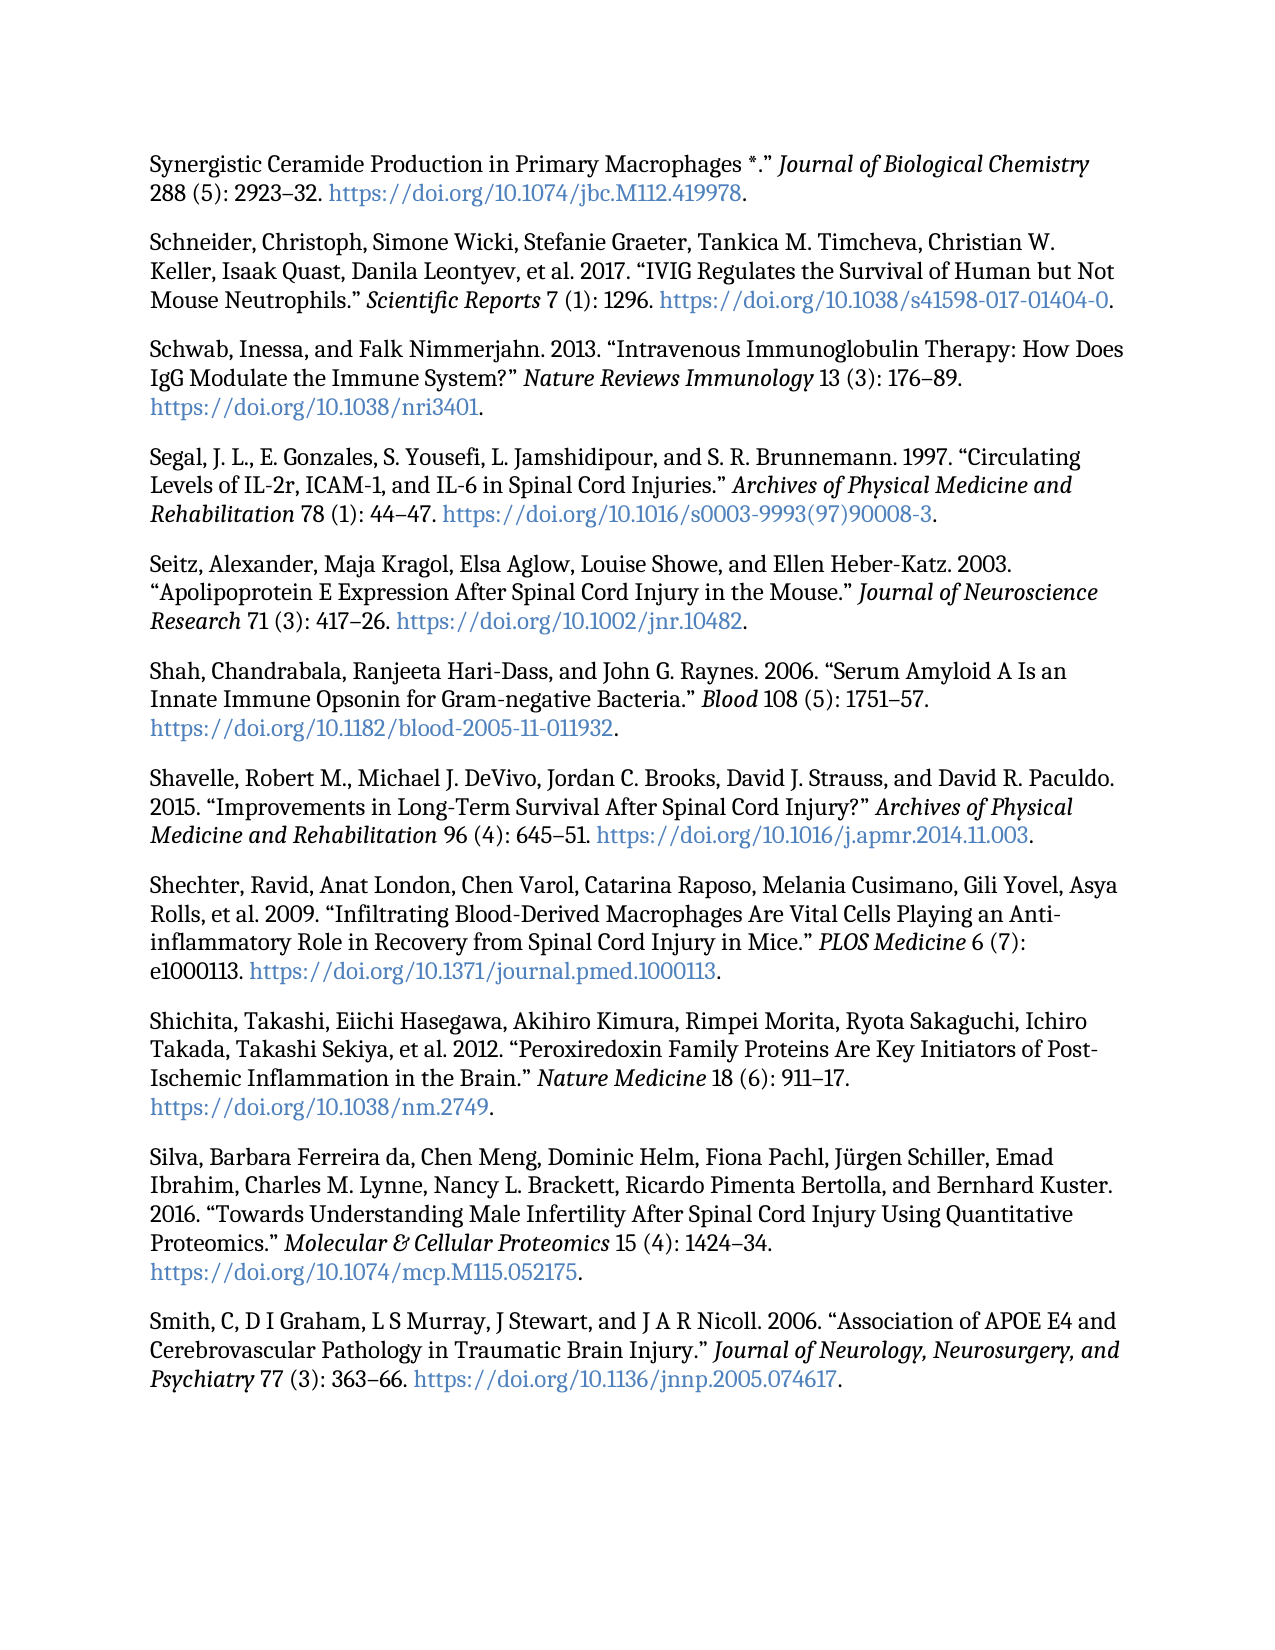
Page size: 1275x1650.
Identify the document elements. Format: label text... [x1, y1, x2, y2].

text Shichita, Takashi, Eiichi Hasegawa, Akihiro Kimura, Rimpei Morita, Ryota Sakaguchi, Ichiro Takada, Takashi Sekiya, et al. 2012. “Peroxiredoxin Family Proteins Are Key Initiators of Post-Ischemic Inflammation in the Brain.” Nature Medicine 18 (6): 911–17. https://doi.org/10.1038/nm.2749. [150, 1007, 1125, 1122]
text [150, 150, 1125, 207]
text Shah, Chandrabala, Ranjeeta Hari-Dass, and John G. Raynes. 2006. “Serum Amyloid A Is an Innate Immune Opsonin for Gram-negative Bacteria.” Blood 108 (5): 1751–57. https://doi.org/10.1182/blood-2005-11-011932. [150, 657, 1125, 743]
text Silva, Barbara Ferreira da, Chen Meng, Dominic Helm, Fiona Pachl, Jürgen Schiller, Emad Ibrahim, Charles M. Lynne, Nancy L. Brackett, Ricardo Pimenta Bertolla, and Bernhard Kuster. 2016. “Towards Understanding Male Infertility After Spinal Cord Injury Using Quantitative Proteomics.” Molecular & Cellular Proteomics 15 (4): 1424–34. https://doi.org/10.1074/mcp.M115.052175. [150, 1142, 1125, 1286]
text Schwab, Inessa, and Falk Nimmerjahn. 2013. “Intravenous Immunoglobulin Therapy: How Does IgG Modulate the Immune System?” Nature Reviews Immunology 13 (3): 176–89. https://doi.org/10.1038/nri3401. [150, 335, 1125, 422]
text Seitz, Alexander, Maja Kragol, Elsa Aglow, Louise Showe, and Ellen Heber-Katz. 2003. “Apolipoprotein E Expression After Spinal Cord Injury in the Mouse.” Journal of Neuroscience Research 71 (3): 417–26. https://doi.org/10.1002/jnr.10482. [150, 549, 1125, 636]
text Smith, C, D I Graham, L S Murray, J Stewart, and J A R Nicoll. 2006. “Association of APOE E4 and Cerebrovascular Pathology in Traumatic Brain Injury.” Journal of Neurology, Neurosurgery, and Psychiatry 77 (3): 363–66. https://doi.org/10.1136/jnnp.2005.074617. [150, 1307, 1125, 1393]
text Segal, J. L., E. Gonzales, S. Yousefi, L. Jamshidipour, and S. R. Brunnemann. 1997. “Circulating Levels of IL-2r, ICAM-1, and IL-6 in Spinal Cord Injuries.” Archives of Physical Medicine and Rehabilitation 78 (1): 44–47. https://doi.org/10.1016/s0003-9993(97)90008-3. [150, 442, 1125, 529]
text Schneider, Christoph, Simone Wicki, Stefanie Graeter, Tankica M. Timcheva, Christian W. Keller, Isaak Quast, Danila Leontyev, et al. 2017. “IVIG Regulates the Survival of Human but Not Mouse Neutrophils.” Scientific Reports 7 (1): 1296. https://doi.org/10.1038/s41598-017-01404-0. [150, 228, 1125, 314]
text Shechter, Ravid, Anat London, Chen Varol, Catarina Raposo, Melania Cusimano, Gili Yovel, Asya Rolls, et al. 2009. “Infiltrating Blood-Derived Macrophages Are Vital Cells Playing an Anti-inflammatory Role in Recovery from Spinal Cord Injury in Mice.” PLOS Medicine 6 (7): e1000113. https://doi.org/10.1371/journal.pmed.1000113. [150, 871, 1125, 986]
text Shavelle, Robert M., Michael J. DeVivo, Jordan C. Brooks, David J. Strauss, and David R. Paculdo. 2015. “Improvements in Long-Term Survival After Spinal Cord Injury?” Archives of Physical Medicine and Rehabilitation 96 (4): 645–51. https://doi.org/10.1016/j.apmr.2014.11.003. [150, 764, 1125, 850]
